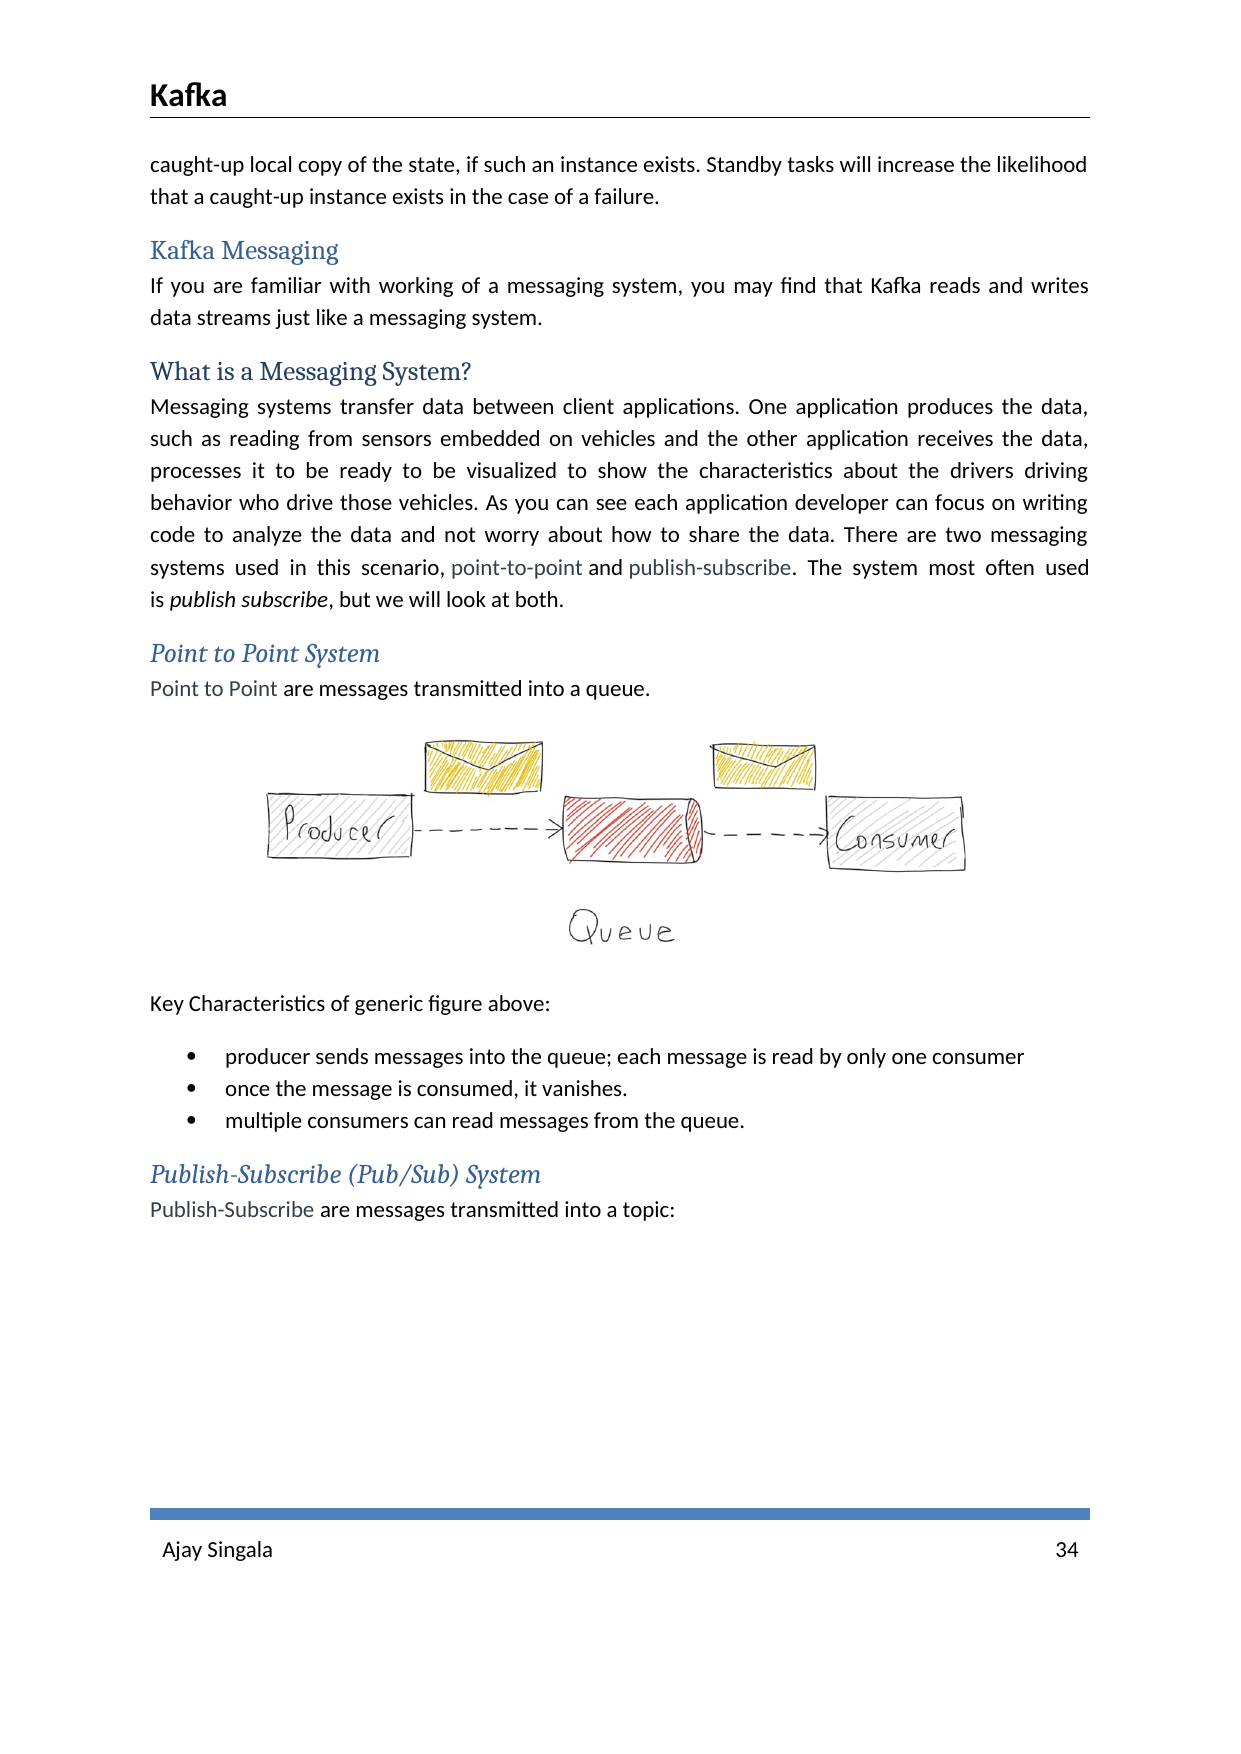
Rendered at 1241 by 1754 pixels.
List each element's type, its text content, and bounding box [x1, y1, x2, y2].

list producer sends messages into the queue; each message is read by only one consumer [187, 1042, 1090, 1070]
subtitle Publish-Subscribe (Pub/Sub) System [150, 1159, 1090, 1191]
subtitle Point to Point System [150, 638, 1090, 669]
text Key Characteristics of generic figure above: [150, 989, 1090, 1017]
text Publish-Subscribe are messages transmitted into a topic: [150, 1195, 1090, 1223]
text If you are familiar with working of a messaging system, you may find that Kafka reads and writes data streams just like a messaging system. [150, 271, 1090, 331]
subtitle What is a Messaging System? [150, 356, 1090, 387]
picture [248, 726, 992, 964]
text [150, 150, 1090, 210]
subtitle Kafka Messaging [150, 235, 1090, 266]
list multiple consumers can read messages from the queue. [187, 1106, 1090, 1134]
text Messaging systems transfer data between client applications. One application produces the data, such as reading from sensors embedded on vehicles and the other application receives the data, processes it to be ready to be visualized to show the characteristics about the drivers driving behavior who drive those vehicles. As you can see each application developer can focus on writing code to analyze the data and not worry about how to share the data. There are two messaging systems used in this scenario, point-to-point and publish-subscribe. The system most often used is publish subscribe, but we will look at both. [150, 392, 1090, 613]
list once the message is consumed, it vanishes. [187, 1074, 1090, 1102]
text Point to Point are messages transmitted into a queue. [150, 674, 1090, 702]
